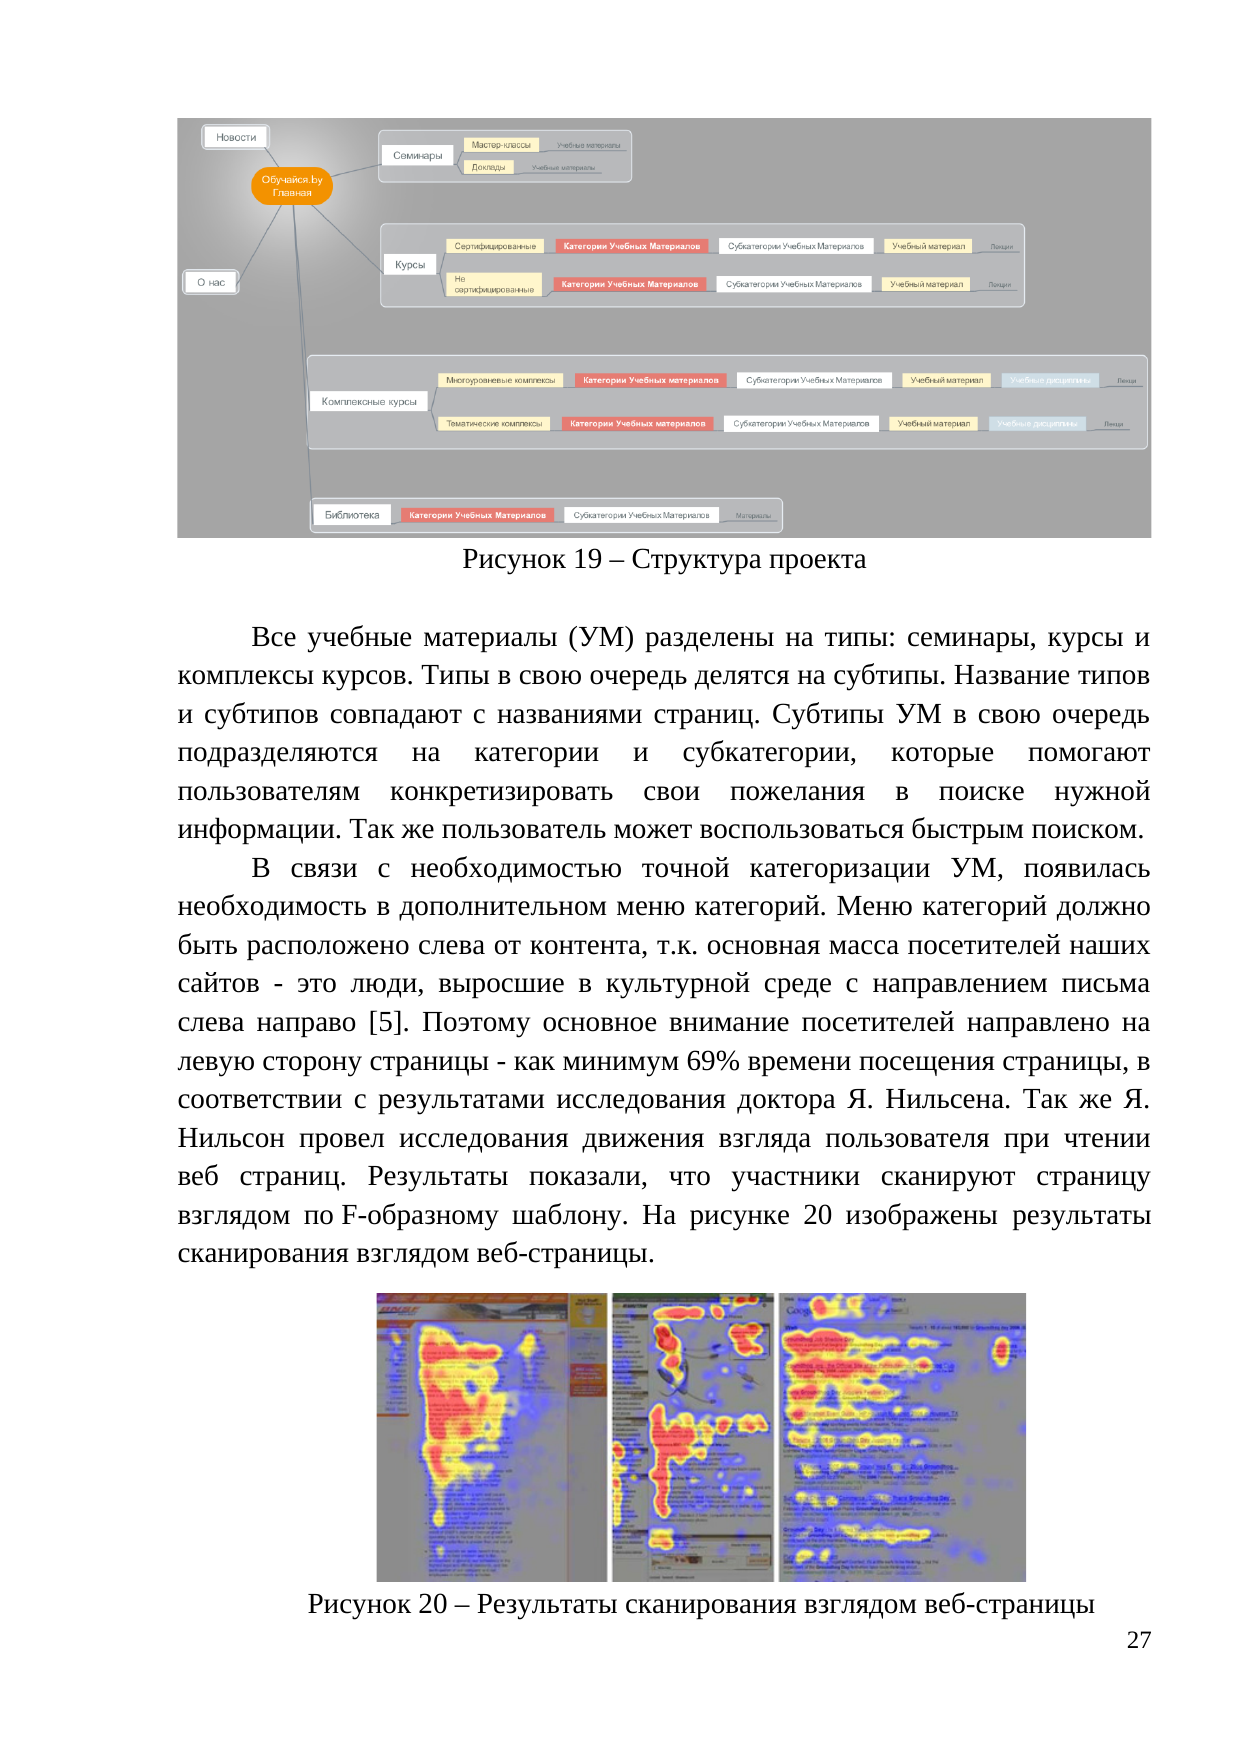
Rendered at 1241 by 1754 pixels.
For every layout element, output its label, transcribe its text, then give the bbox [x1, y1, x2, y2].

text В связи с необходимостью точной категоризации УМ, появилась необходимость в дополнительном меню категорий. Меню категорий должно быть расположено слева от контента, т.к. основная масса посетителей наших сайтов - это люди, выросшие в культурной среде с направлением письма слева направо [5]. Поэтому основное внимание посетителей направлено на левую сторону страницы - как минимум 69% времени посещения страницы, в соответствии с результатами исследования доктора Я. Нильсена. Так же Я. Нильсон провел исследования движения взгляда пользователя при чтении веб страниц. Результаты показали, что участники сканируют страницу взглядом по F-образному шаблону. На рисунке 20 изображены результаты сканирования взглядом веб-страницы. [177, 850, 1152, 1269]
picture [376, 1293, 1027, 1582]
picture [177, 118, 1152, 538]
text Все учебные материалы (УМ) разделены на типы: семинары, курсы и комплексы курсов. Типы в свою очередь делятся на субтипы. Название типов и субтипов совпадают с названиями страниц. Субтипы УМ в свою очередь подразделяются на категории и субкатегории, которые помогают пользователям конкретизировать свои пожелания в поиске нужной информации. Так же пользователь может воспользоваться быстрым поиском. [177, 619, 1152, 845]
text Рисунок 19 – Структура проекта [177, 542, 1152, 575]
text Рисунок 20 – Результаты сканирования взглядом веб-страницы [177, 1586, 1152, 1620]
